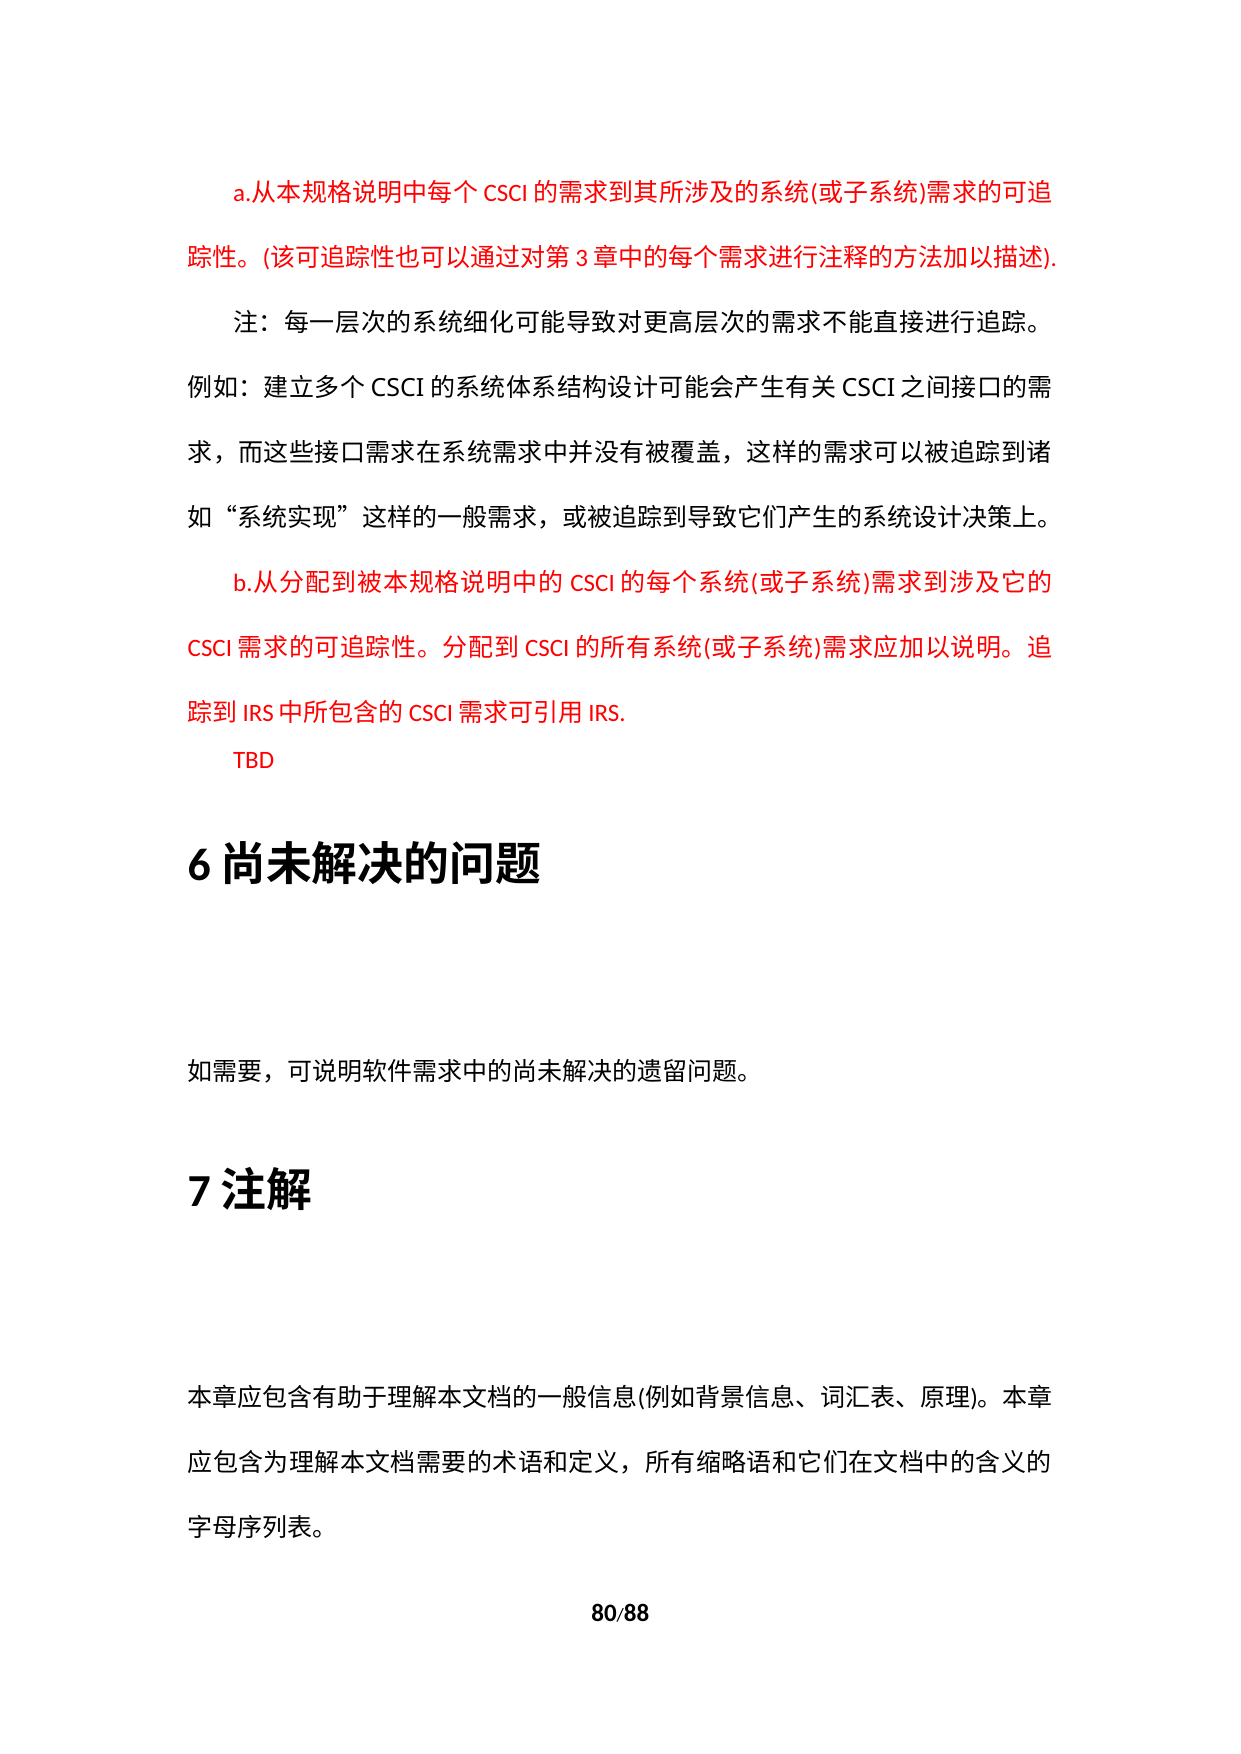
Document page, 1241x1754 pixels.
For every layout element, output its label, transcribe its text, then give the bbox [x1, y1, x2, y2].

text a.从本规格说明中每个CSCI的需求到其所涉及的系统(或子系统)需求的可追踪性。(该可追踪性也可以通过对第3章中的每个需求进行注释的方法加以描述). [187, 158, 1053, 288]
text 本章应包含有助于理解本文档的一般信息(例如背景信息、词汇表、原理)。本章应包含为理解本文档需要的术语和定义，所有缩略语和它们在文档中的含义的字母序列表。 [187, 1363, 1053, 1558]
text 如需要，可说明软件需求中的尚未解决的遗留问题。 [187, 1037, 1053, 1102]
text 注：每一层次的系统细化可能导致对更高层次的需求不能直接进行追踪。例如：建立多个CSCI的系统体系结构设计可能会产生有关CSCI之间接口的需求，而这些接口需求在系统需求中并没有被覆盖，这样的需求可以被追踪到诸如“系统实现”这样的一般需求，或被追踪到导致它们产生的系统设计决策上。 [187, 288, 1053, 548]
subtitle 7注解 [187, 1137, 1053, 1235]
text b.从分配到被本规格说明中的CSCI的每个系统(或子系统)需求到涉及它的CSCI需求的可追踪性。分配到CSCI的所有系统(或子系统)需求应加以说明。追踪到IRS中所包含的CSCI需求可引用IRS. [187, 548, 1053, 743]
subtitle 6尚未解决的问题 [187, 811, 1053, 909]
text TBD [187, 743, 1053, 776]
